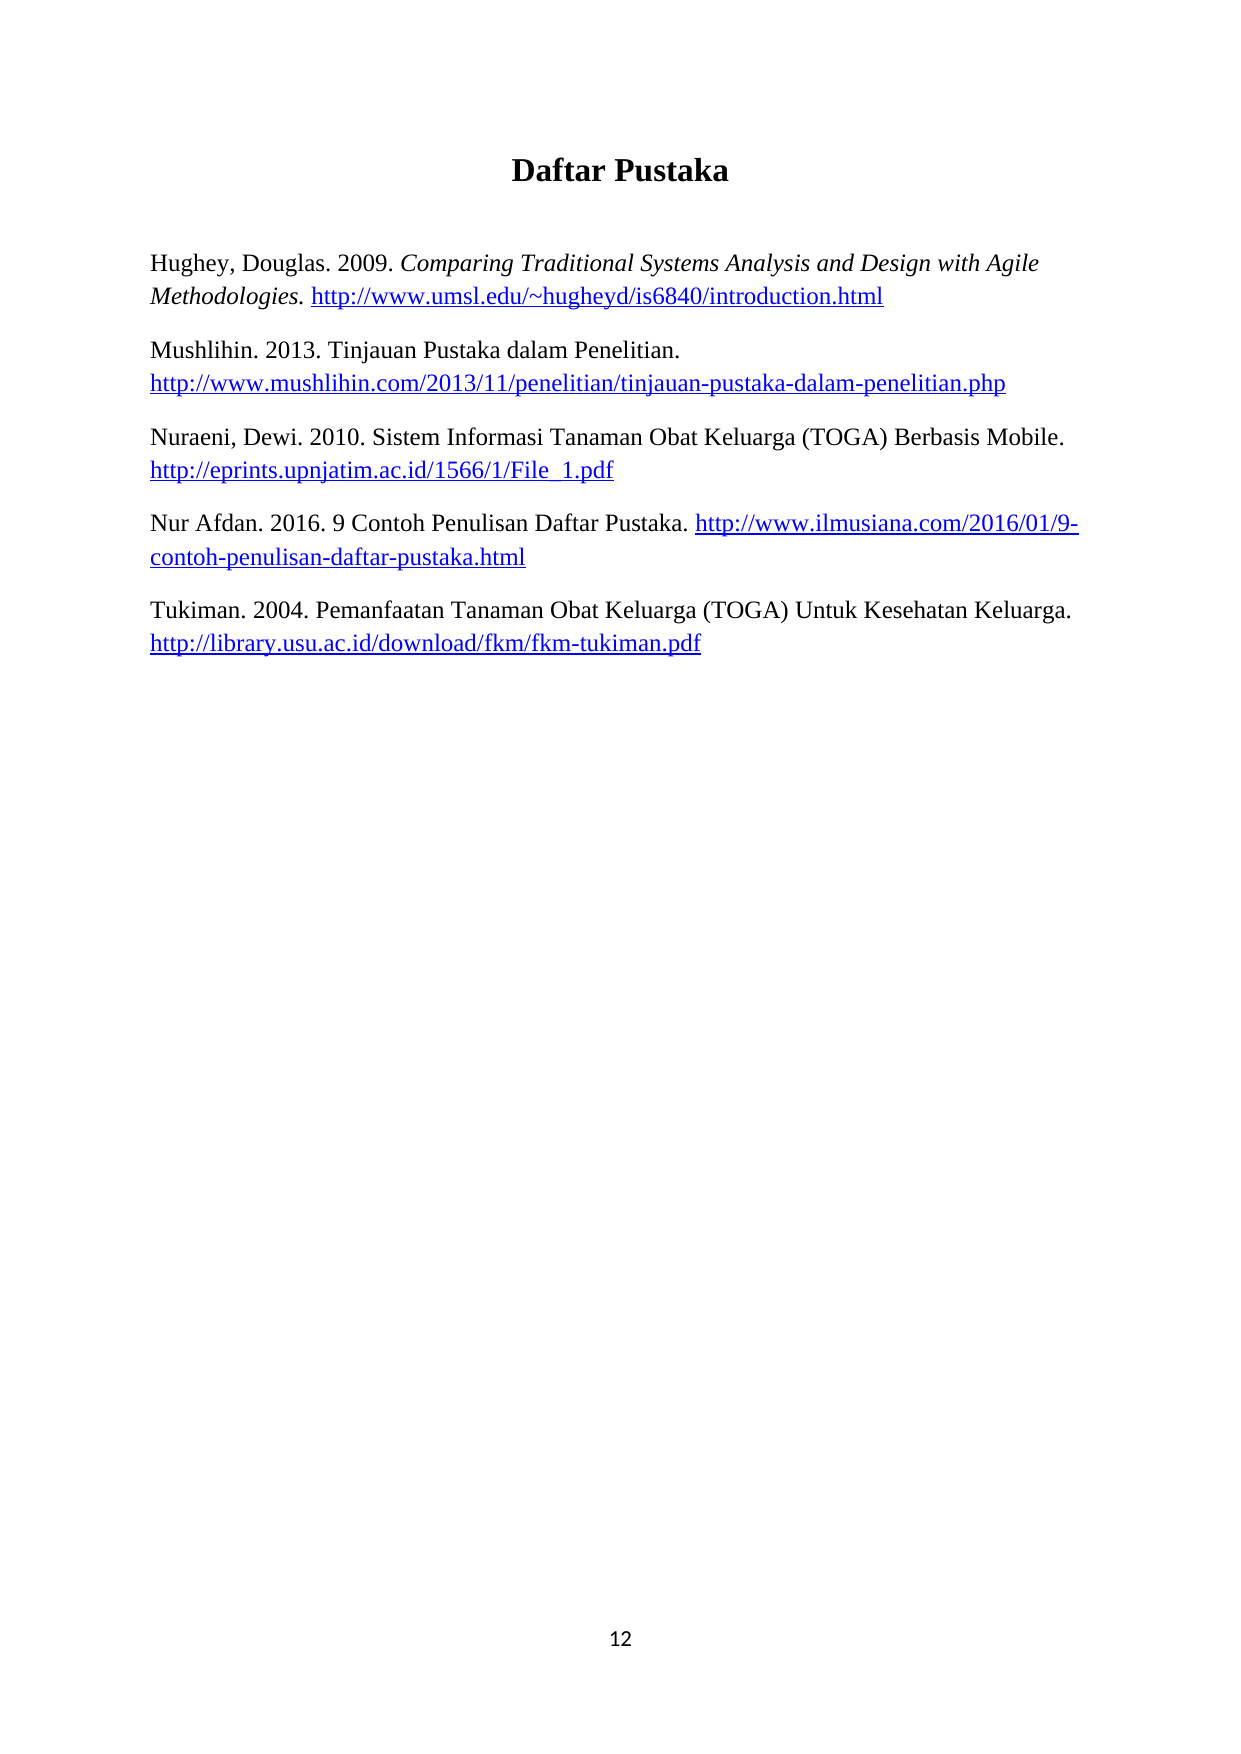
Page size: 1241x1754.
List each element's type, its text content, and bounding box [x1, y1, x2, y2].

text Hughey, Douglas. 2009. Comparing Traditional Systems Analysis and Design with Agile Methodologies. http://www.umsl.edu/~hugheyd/is6840/introduction.html [150, 248, 1090, 310]
subtitle Daftar Pustaka [150, 150, 1090, 188]
text Mushlihin. 2013. Tinjauan Pustaka dalam Penelitian. http://www.mushlihin.com/2013/11/penelitian/tinjauan-pustaka-dalam-penelitian.php [150, 335, 1090, 397]
text Tukiman. 2004. Pemanfaatan Tanaman Obat Keluarga (TOGA) Untuk Kesehatan Keluarga. http://library.usu.ac.id/download/fkm/fkm-tukiman.pdf [150, 595, 1090, 657]
text Nuraeni, Dewi. 2010. Sistem Informasi Tanaman Obat Keluarga (TOGA) Berbasis Mobile. http://eprints.upnjatim.ac.id/1566/1/File_1.pdf [150, 422, 1090, 483]
text Nur Afdan. 2016. 9 Contoh Penulisan Daftar Pustaka. http://www.ilmusiana.com/2016/01/9-contoh-penulisan-daftar-pustaka.html [150, 508, 1090, 570]
